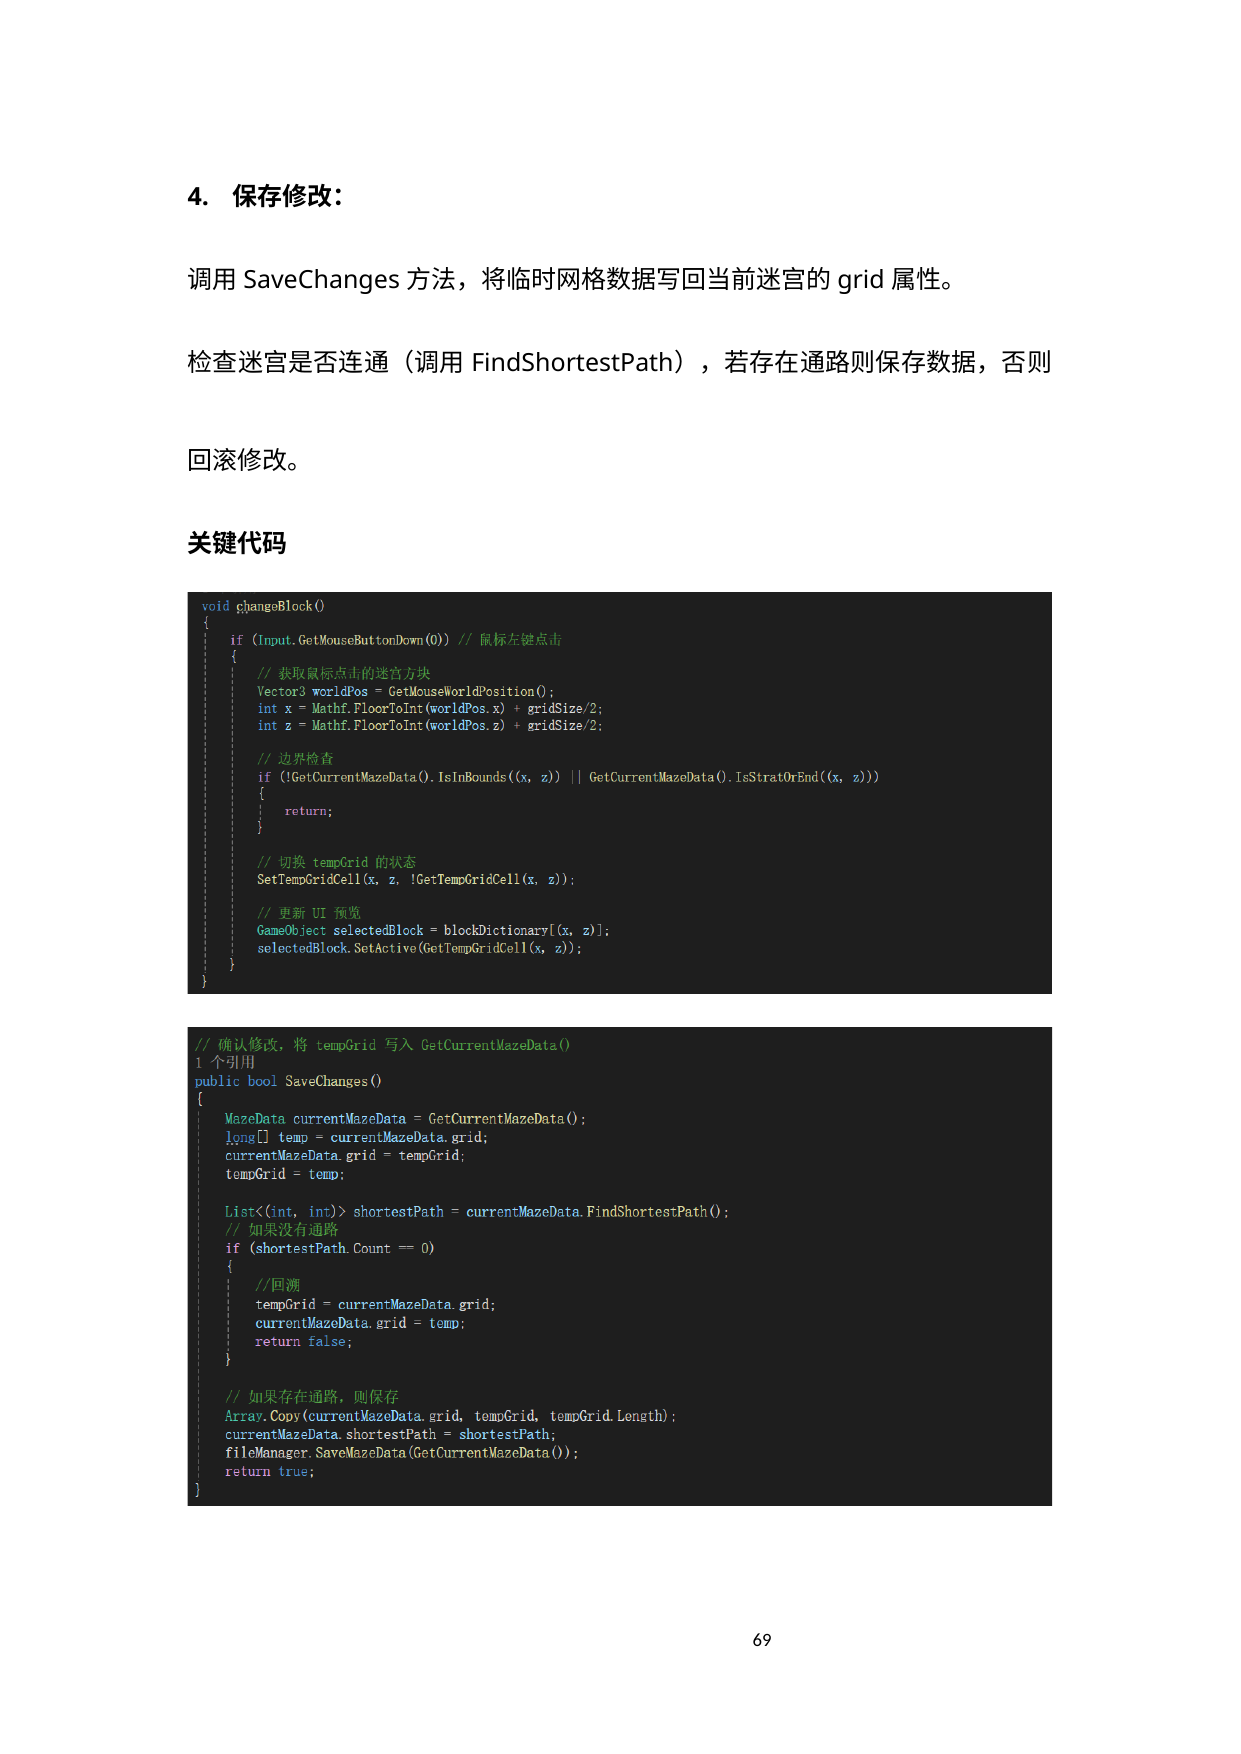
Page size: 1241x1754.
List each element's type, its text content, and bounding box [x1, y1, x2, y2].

text 关键代码 [187, 509, 1053, 574]
picture [187, 592, 1052, 994]
text 检查迷宫是否连通（调用 FindShortestPath），若存在通路则保存数据，否则回滚修改。 [187, 328, 1053, 491]
list 保存修改： [187, 162, 1053, 227]
text 调用 SaveChanges 方法，将临时网格数据写回当前迷宫的 grid 属性。 [187, 245, 1053, 310]
picture [187, 1027, 1053, 1506]
